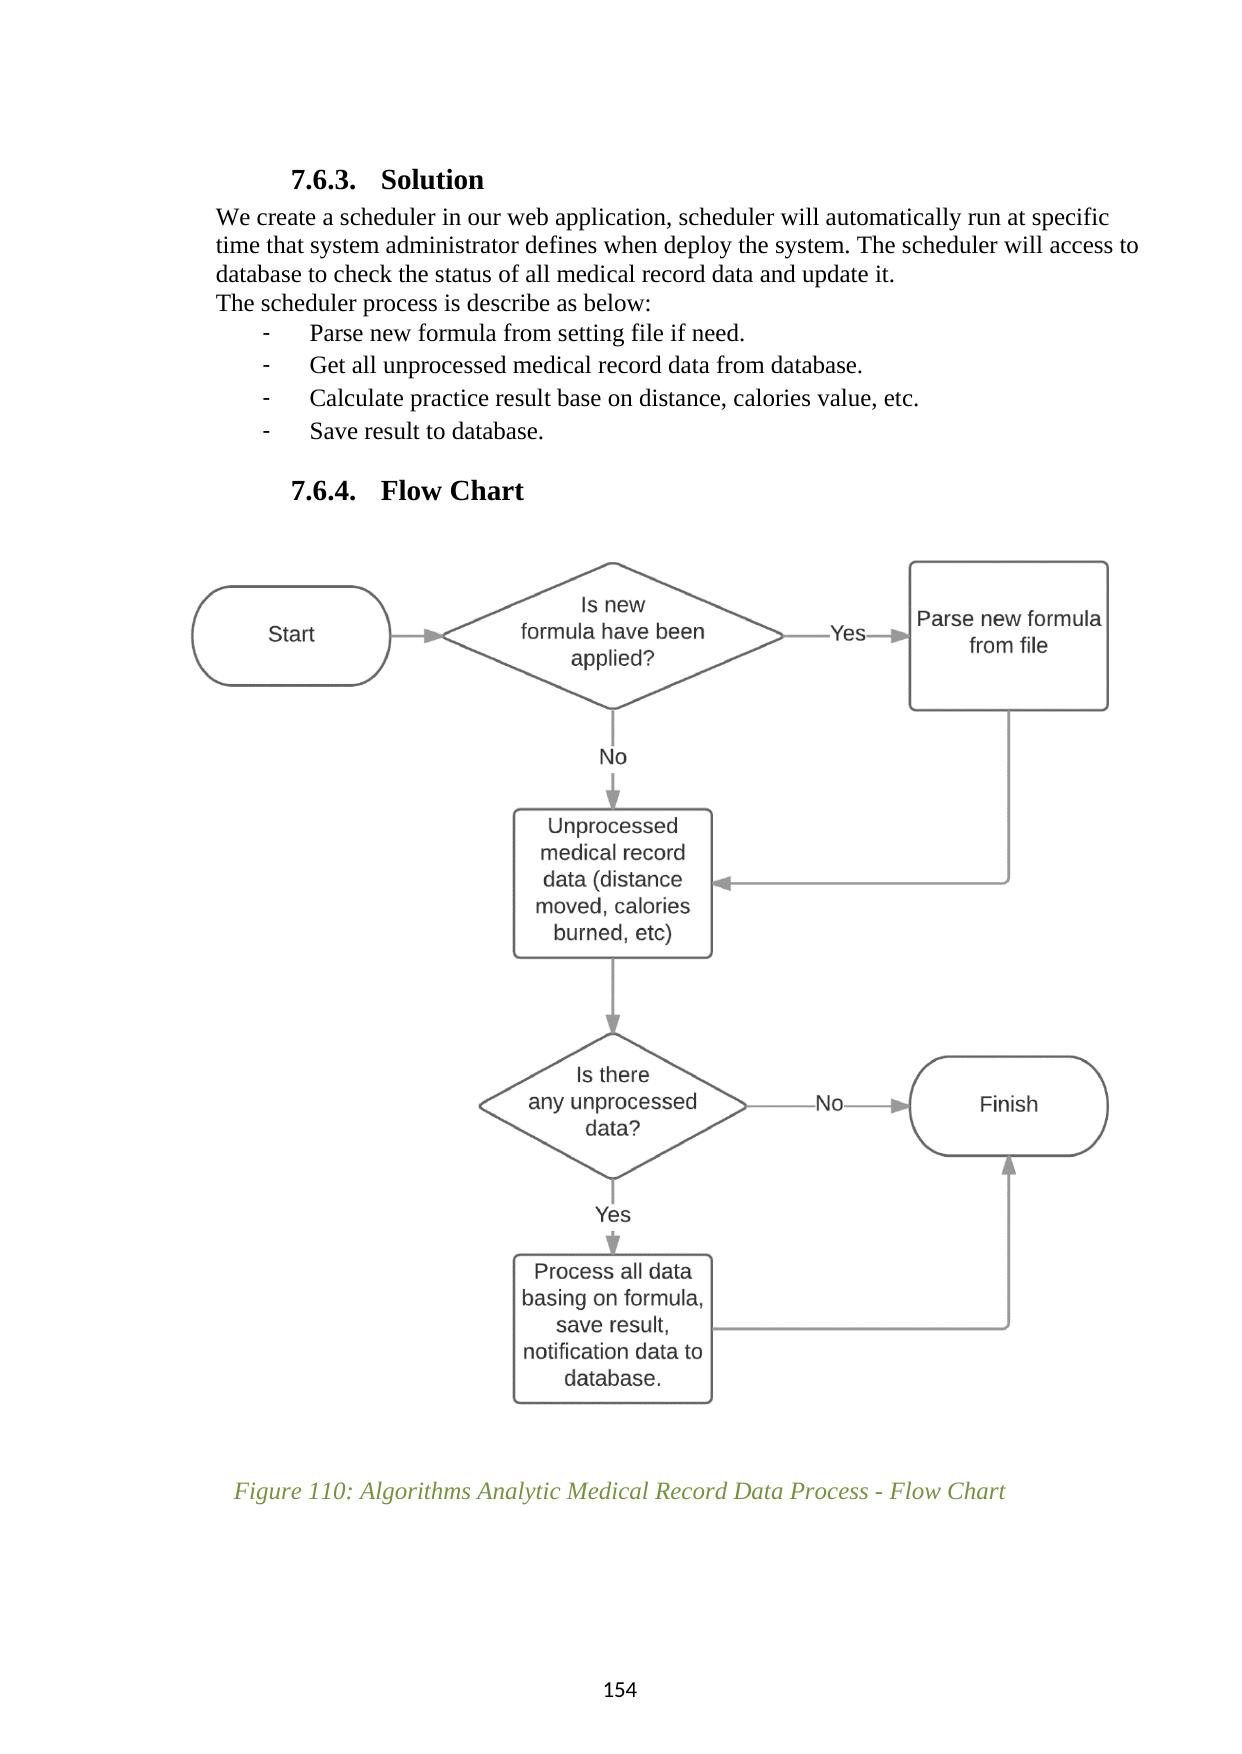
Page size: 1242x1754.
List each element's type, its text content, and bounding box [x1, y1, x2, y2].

text Figure 110: Algorithms Analytic Medical Record Data Process - Flow Chart [94, 1476, 1146, 1505]
subtitle Flow Chart [291, 473, 1146, 507]
list Save result to database. [262, 416, 1146, 446]
picture [150, 513, 1125, 1477]
text The scheduler process is describe as below: [216, 288, 1146, 317]
subtitle Solution [291, 162, 1146, 196]
list Get all unprocessed medical record data from database. [262, 350, 1146, 380]
list Parse new formula from setting file if need. [262, 317, 1146, 347]
text We create a scheduler in our web application, scheduler will automatically run at specific time that system administrator defines when deploy the system. The scheduler will access to database to check the status of all medical record data and update it. [216, 202, 1146, 288]
list Calculate practice result base on distance, calories value, etc. [262, 383, 1146, 413]
